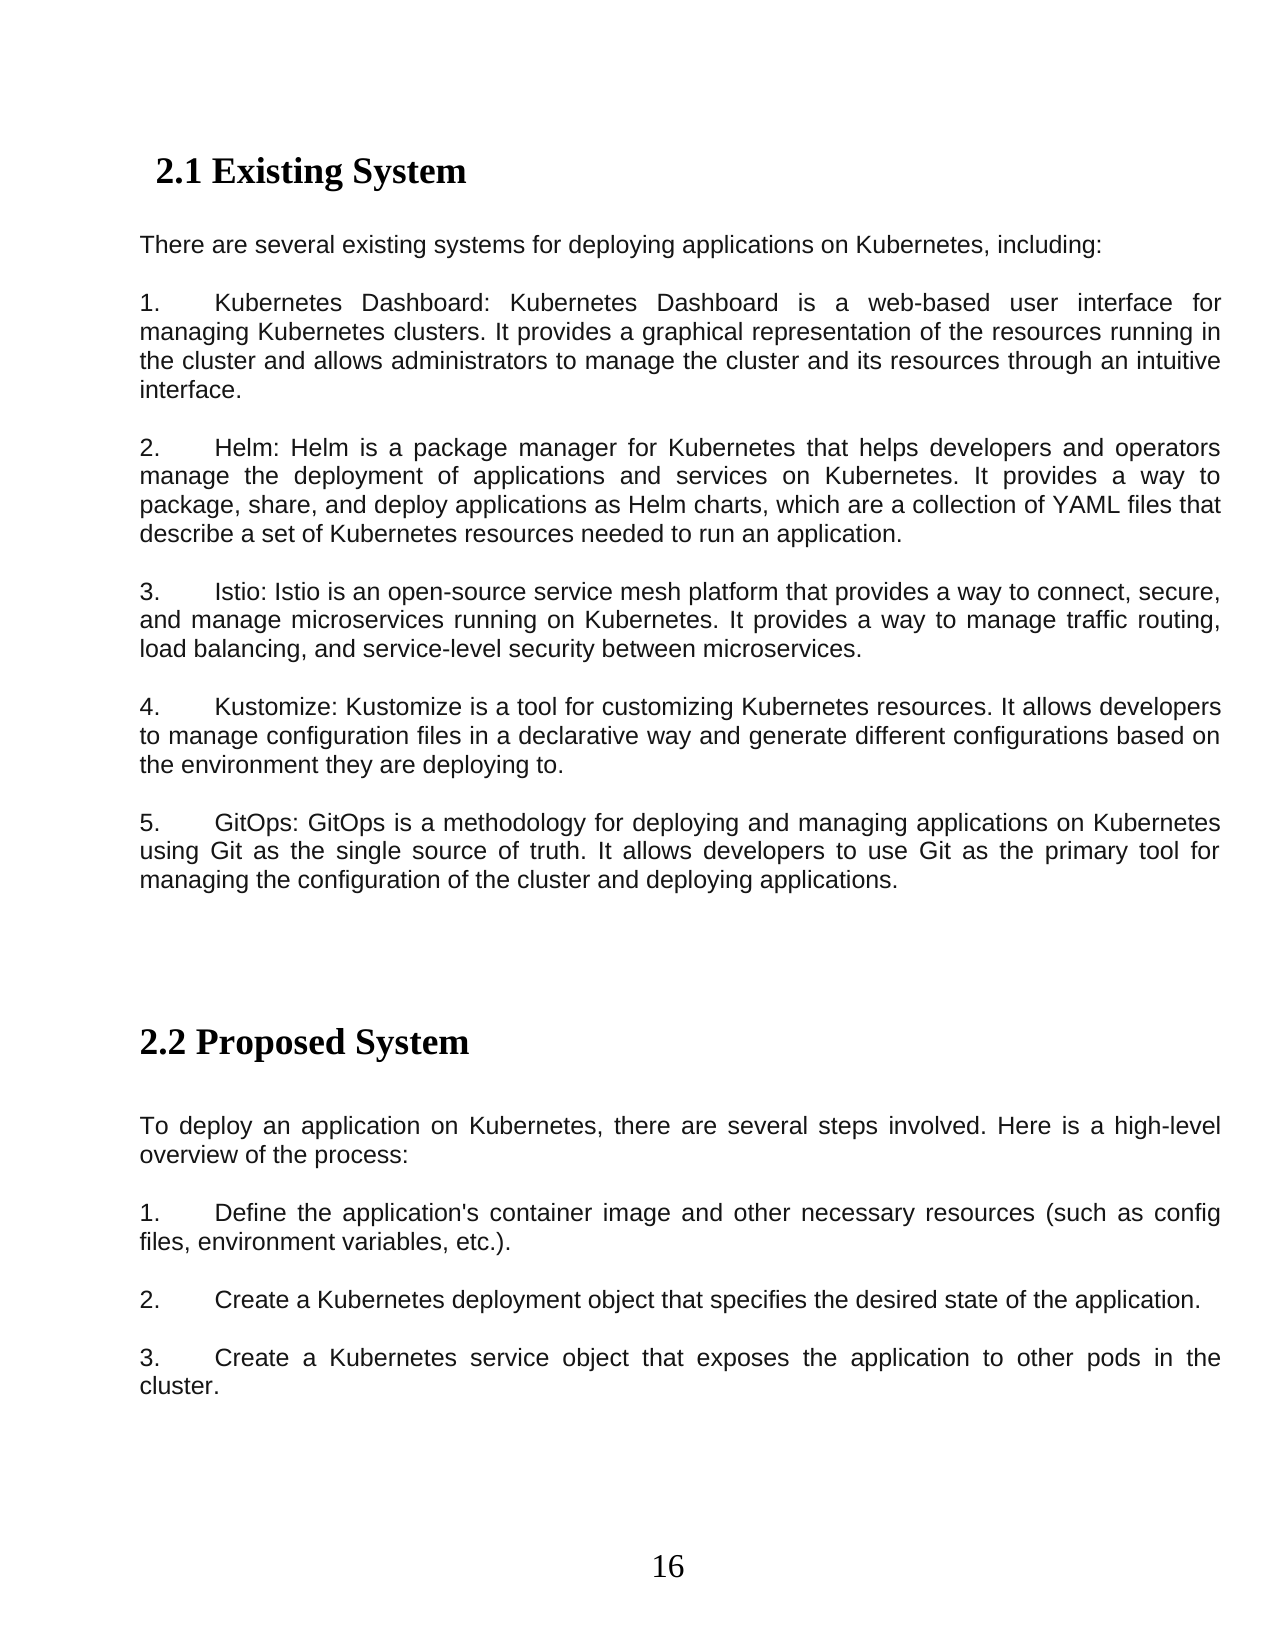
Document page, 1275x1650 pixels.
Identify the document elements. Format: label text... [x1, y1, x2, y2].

text 5. GitOps: GitOps is a methodology for deploying and managing applications on Kubernetes using Git as the single source of truth. It allows developers to use Git as the primary tool for managing the configuration of the cluster and deploying applications. [139, 807, 1223, 894]
subtitle 2.2 Proposed System [139, 1020, 1223, 1063]
text 3. Create a Kubernetes service object that exposes the application to other pods in the cluster. [139, 1343, 1223, 1400]
text 3. Istio: Istio is an open-source service mesh platform that provides a way to connect, secure, and manage microservices running on Kubernetes. It provides a way to manage traffic routing, load balancing, and service-level security between microservices. [139, 577, 1223, 663]
text 2. Helm: Helm is a package manager for Kubernetes that helps developers and operators manage the deployment of applications and services on Kubernetes. It provides a way to package, share, and deploy applications as Helm charts, which are a collection of YAML files that describe a set of Kubernetes resources needed to run an application. [139, 432, 1223, 547]
text 1. Define the application's container image and other necessary resources (such as config files, environment variables, etc.). [139, 1198, 1223, 1256]
subtitle 2.1 Existing System [155, 148, 1223, 192]
text To deploy an application on Kubernetes, there are several steps involved. Here is a high-level overview of the process: [139, 1111, 1223, 1169]
text 1. Kubernetes Dashboard: Kubernetes Dashboard is a web-based user interface for managing Kubernetes clusters. It provides a graphical representation of the resources running in the cluster and allows administrators to manage the cluster and its resources through an intuitive interface. [139, 288, 1223, 403]
text 4. Kustomize: Kustomize is a tool for customizing Kubernetes resources. It allows developers to manage configuration files in a declarative way and generate different configurations based on the environment they are deploying to. [139, 692, 1223, 778]
text 2. Create a Kubernetes deployment object that specifies the desired state of the application. [139, 1285, 1223, 1313]
text There are several existing systems for deploying applications on Kubernetes, including: [139, 230, 1223, 259]
